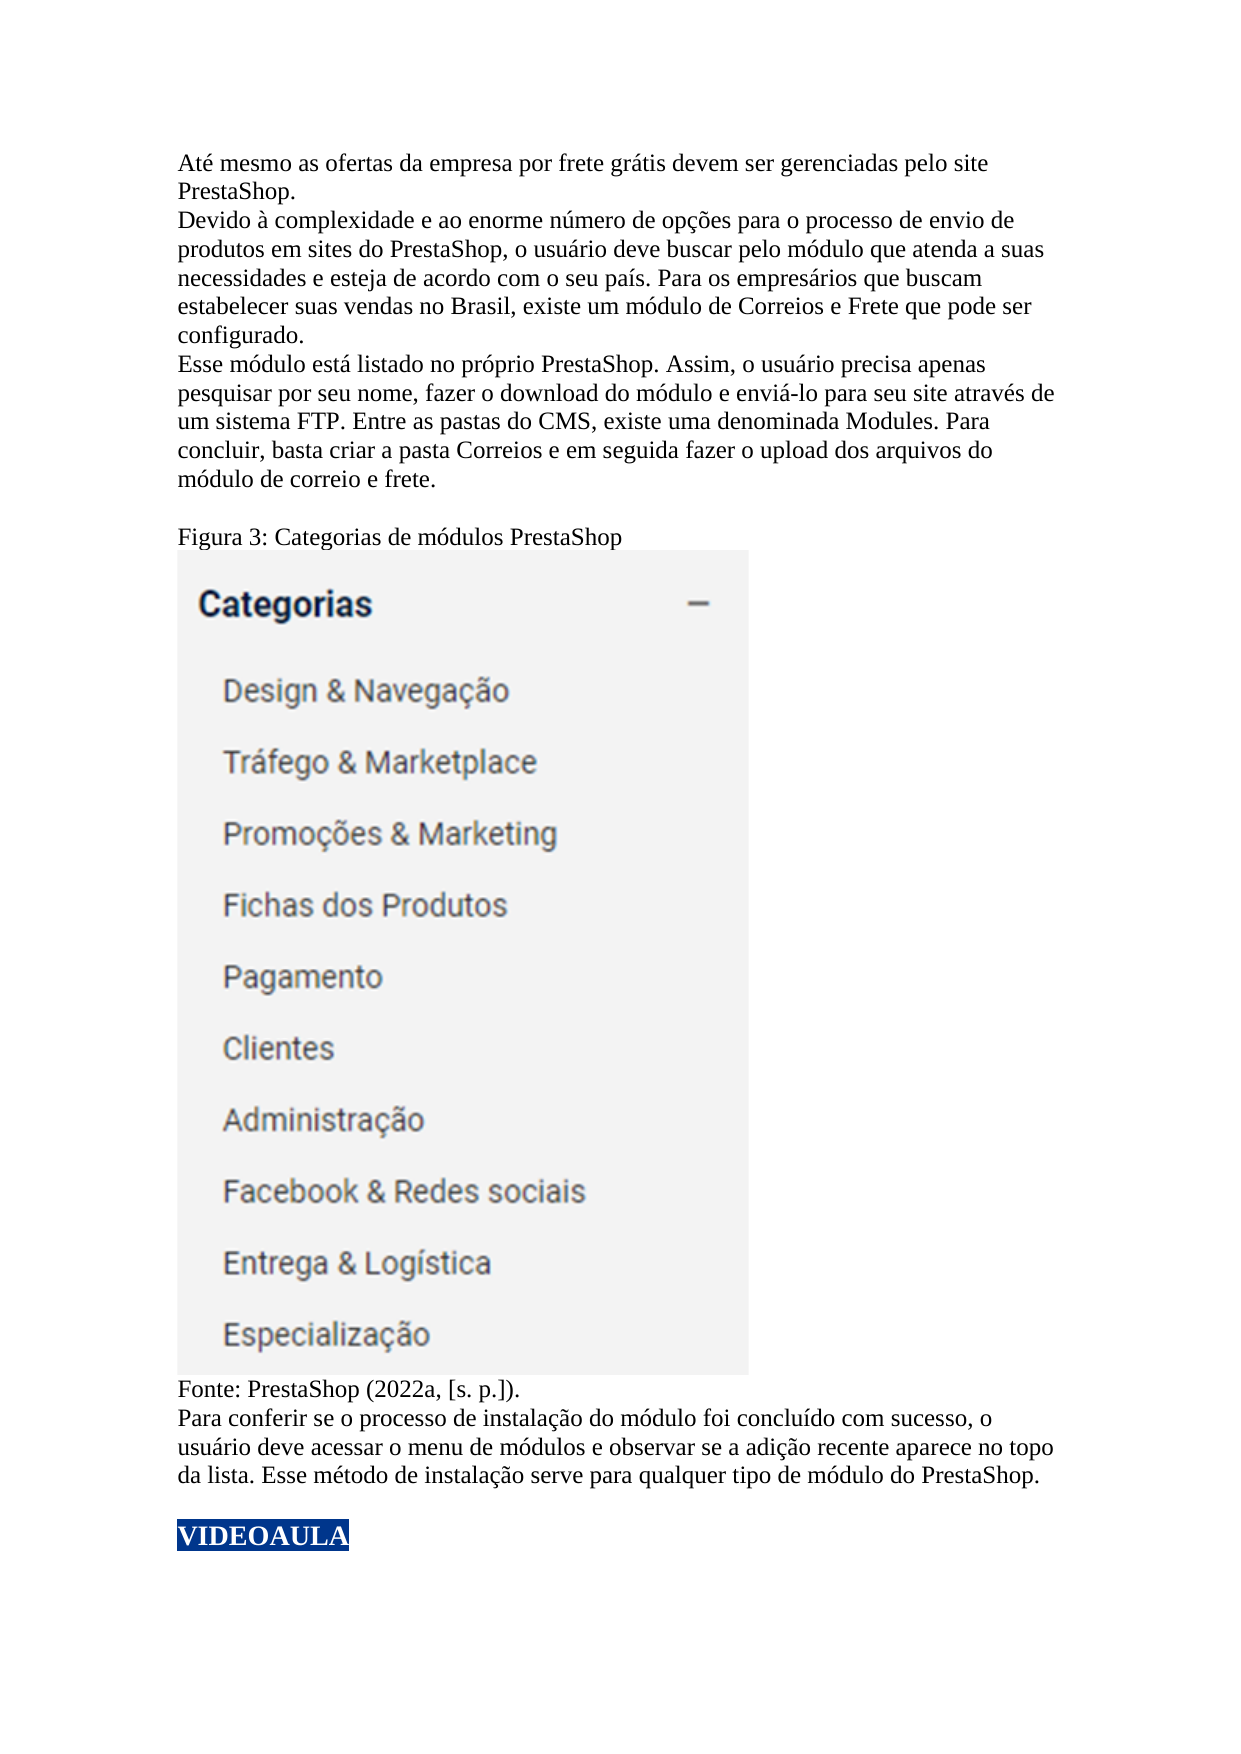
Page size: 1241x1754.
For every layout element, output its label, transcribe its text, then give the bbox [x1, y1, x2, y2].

text Figura 3: Categorias de módulos PrestaShop [177, 522, 1063, 551]
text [177, 148, 1063, 493]
text VIDEOAULA [177, 1518, 1063, 1551]
picture [177, 550, 749, 1375]
text Para conferir se o processo de instalação do módulo foi concluído com sucesso, o usuário deve acessar o menu de módulos e observar se a adição recente aparece no topo da lista. Esse método de instalação serve para qualquer tipo de módulo do PrestaShop. [177, 1403, 1063, 1489]
text Fonte: PrestaShop (2022a, [s. p.]). [177, 1374, 1063, 1403]
